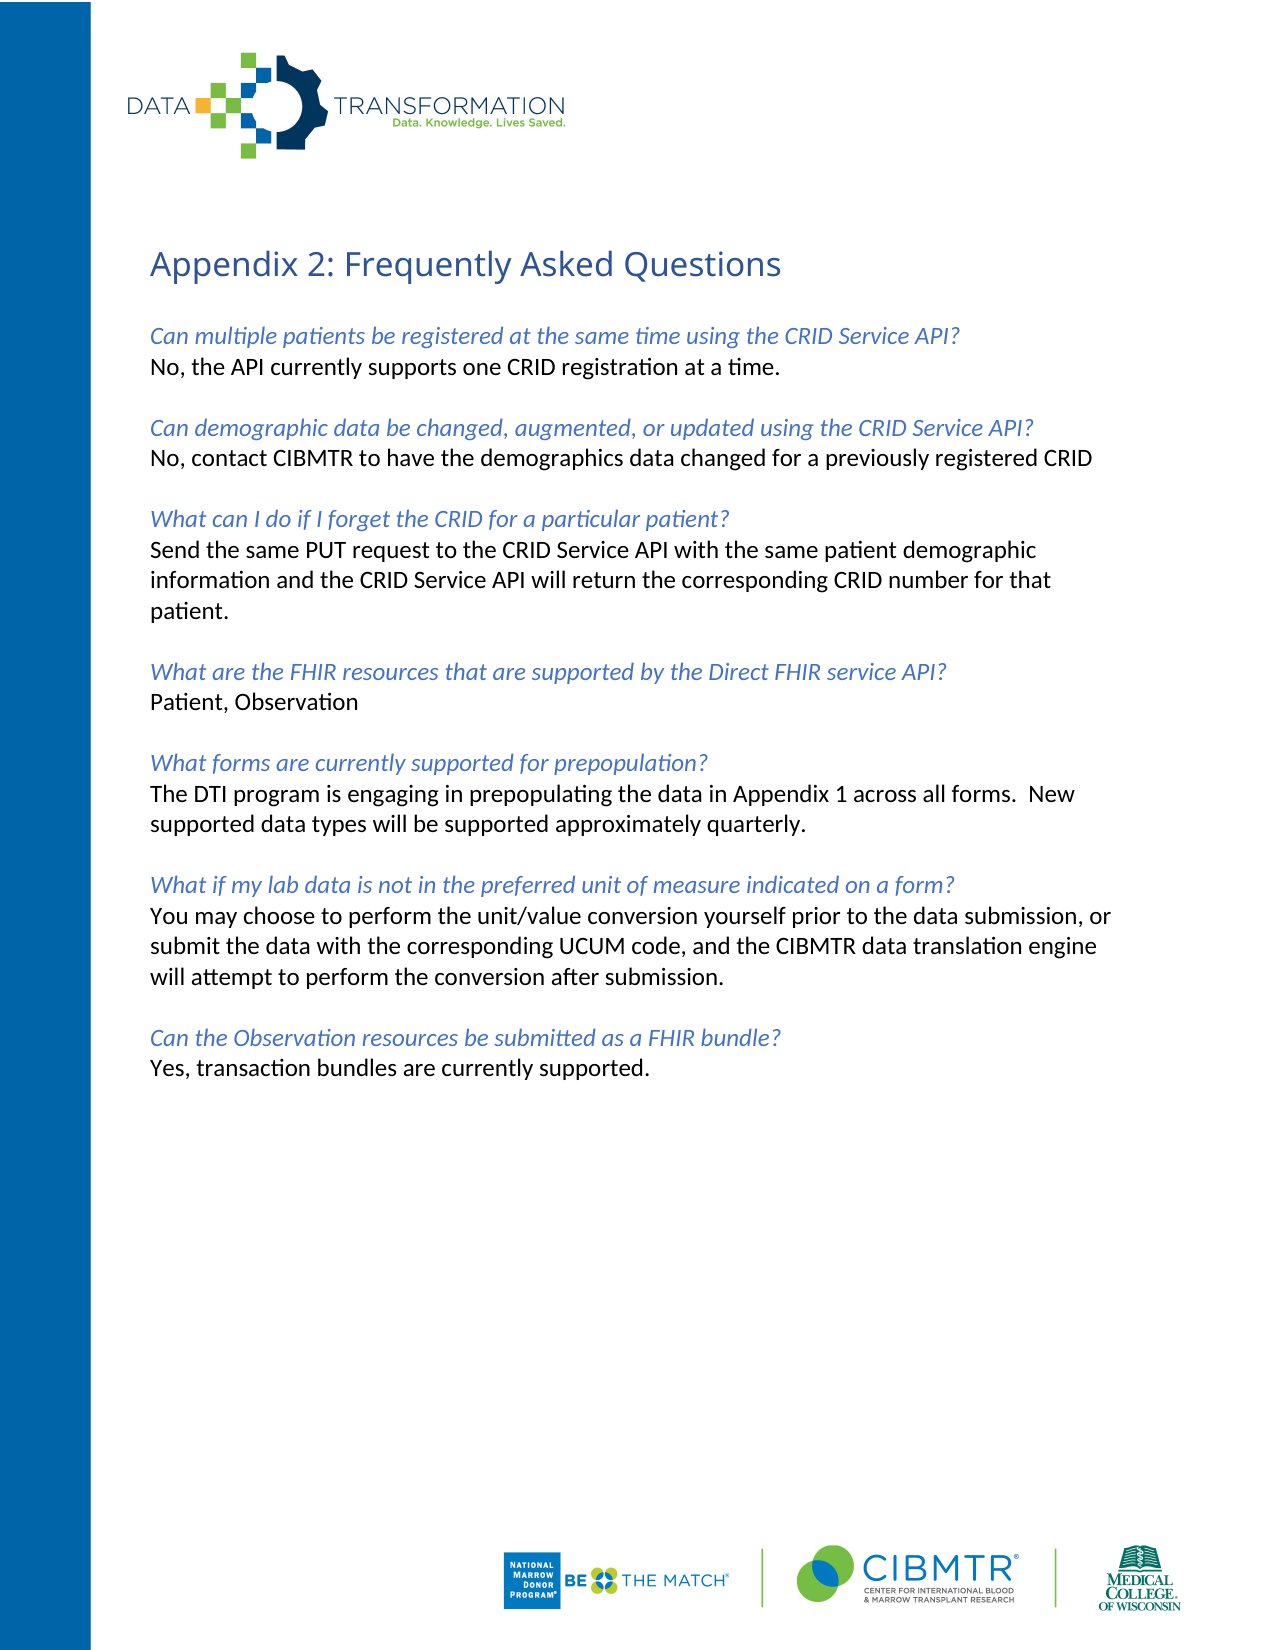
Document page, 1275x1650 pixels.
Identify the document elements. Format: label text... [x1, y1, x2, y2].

text Send the same PUT request to the CRID Service API with the same patient demographic information and the CRID Service API will return the corresponding CRID number for that patient. [150, 534, 1125, 625]
text What forms are currently supported for prepopulation? [150, 747, 1125, 778]
text What can I do if I forget the CRID for a particular patient? [150, 503, 1125, 534]
text What if my lab data is not in the preferred unit of measure indicated on a form? [150, 869, 1125, 900]
text Yes, transaction bundles are currently supported. [150, 1053, 1125, 1083]
subtitle Appendix 2: Frequently Asked Questions [150, 241, 1125, 286]
picture [0, 2, 1270, 1650]
text The DTI program is engaging in prepopulating the data in Appendix 1 across all forms. New supported data types will be supported approximately quarterly. [150, 778, 1125, 839]
text Can multiple patients be registered at the same time using the CRID Service API? [150, 320, 1125, 351]
text You may choose to perform the unit/value conversion yourself prior to the data submission, or submit the data with the corresponding UCUM code, and the CIBMTR data translation engine will attempt to perform the conversion after submission. [150, 900, 1125, 992]
text Can demographic data be changed, augmented, or updated using the CRID Service API? [150, 412, 1125, 442]
text Can the Observation resources be submitted as a FHIR bundle? [150, 1022, 1125, 1053]
text Patient, Observation [150, 686, 1125, 717]
text No, contact CIBMTR to have the demographics data changed for a previously registered CRID [150, 442, 1125, 473]
text No, the API currently supports one CRID registration at a time. [150, 351, 1125, 381]
text What are the FHIR resources that are supported by the Direct FHIR service API? [150, 656, 1125, 686]
